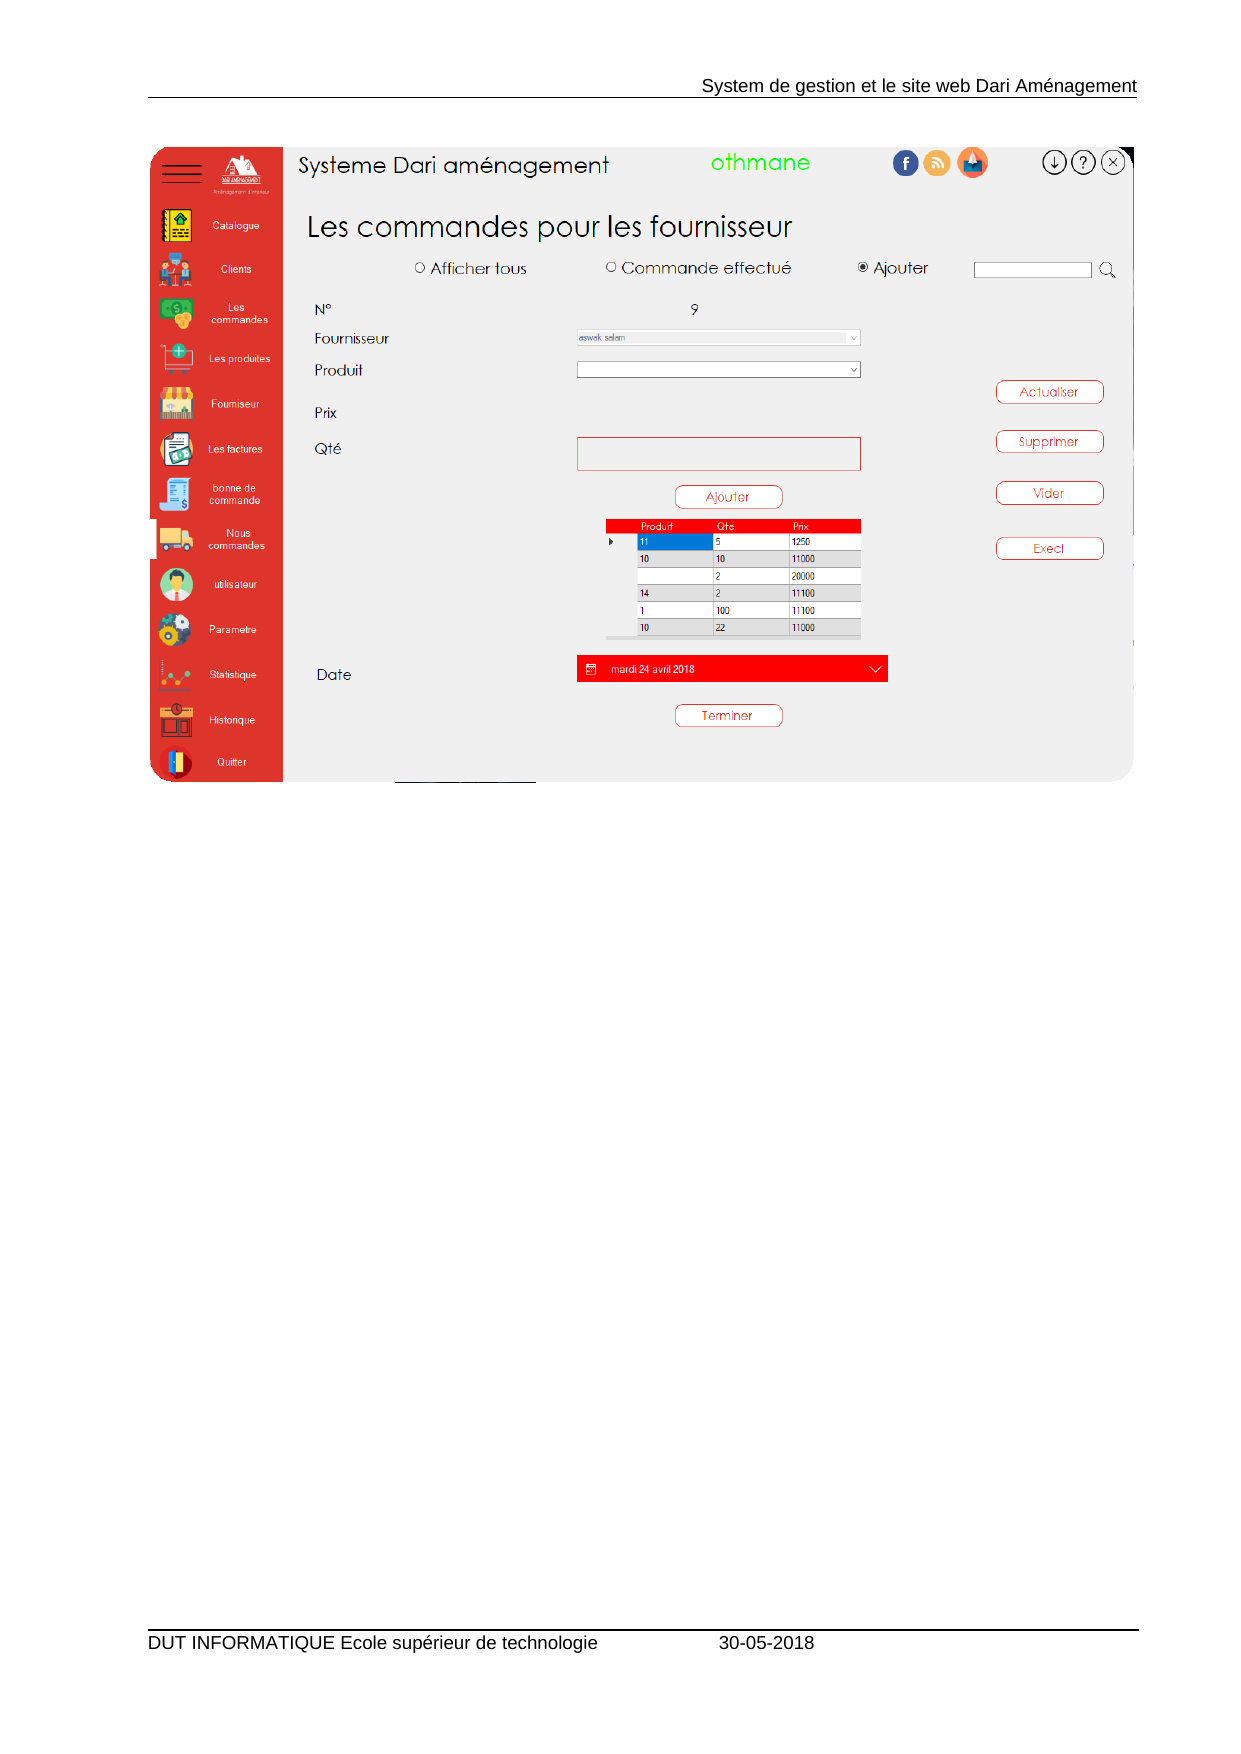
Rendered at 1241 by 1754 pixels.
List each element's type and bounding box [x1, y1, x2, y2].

picture [147, 147, 1134, 783]
